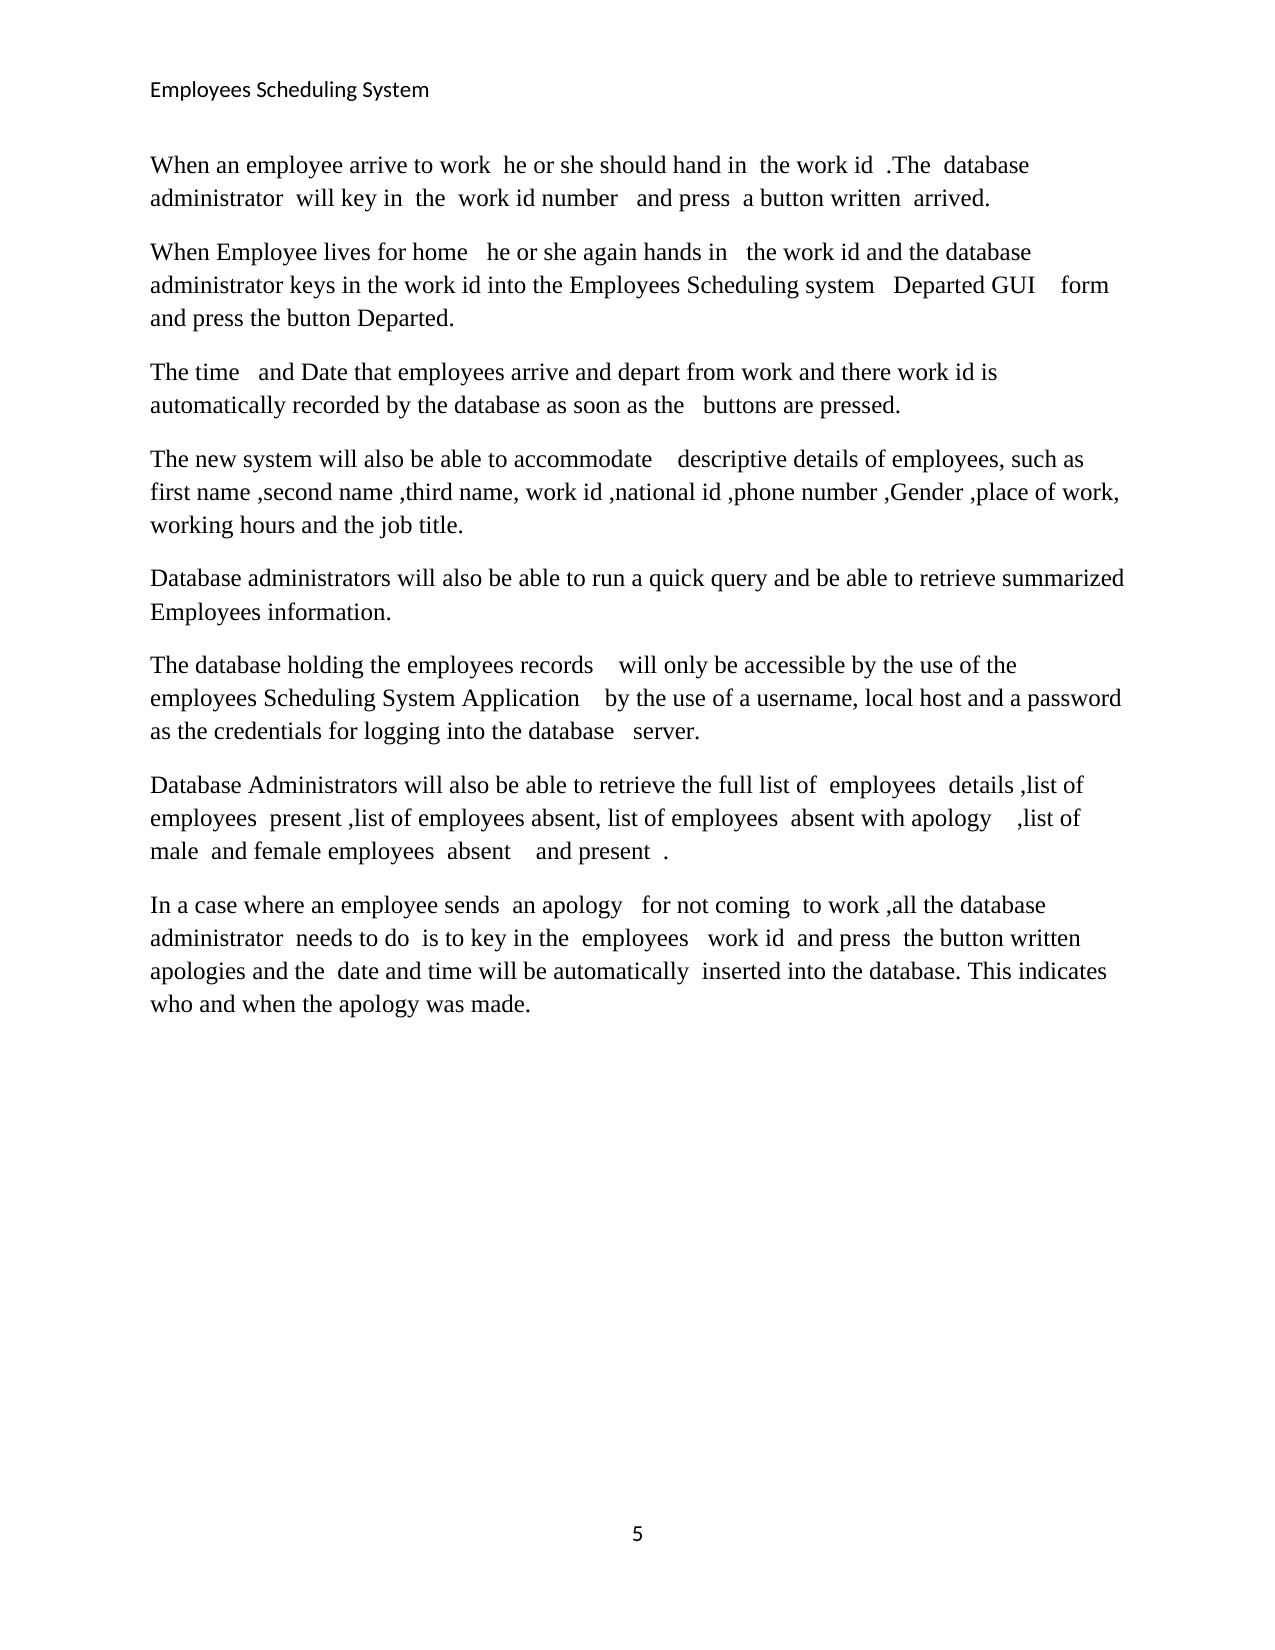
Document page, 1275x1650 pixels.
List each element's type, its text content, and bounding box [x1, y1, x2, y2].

text The new system will also be able to accommodate descriptive details of employees, such as first name ,second name ,third name, work id ,national id ,phone number ,Gender ,place of work, working hours and the job title. [150, 444, 1125, 538]
text In a case where an employee sends an apology for not coming to work ,all the database administrator needs to do is to key in the employees work id and press the button written apologies and the date and time will be automatically inserted into the database. This indicates who and when the apology was made. [150, 890, 1125, 1018]
text When Employee lives for home he or she again hands in the work id and the database administrator keys in the work id into the Employees Scheduling system Departed GUI form and press the button Departed. [150, 237, 1125, 332]
text Database Administrators will also be able to retrieve the full list of employees details ,list of employees present ,list of employees absent, list of employees absent with apology ,list of male and female employees absent and present . [150, 770, 1125, 865]
text The time and Date that employees arrive and depart from work and there work id is automatically recorded by the database as soon as the buttons are pressed. [150, 357, 1125, 418]
text The database holding the employees records will only be accessible by the use of the employees Scheduling System Application by the use of a username, local host and a password as the credentials for logging into the database server. [150, 650, 1125, 745]
text When an employee arrive to work he or she should hand in the work id .The database administrator will key in the work id number and press a button written arrived. [150, 150, 1125, 212]
text Database administrators will also be able to run a quick query and be able to retrieve summarized Employees information. [150, 563, 1125, 625]
